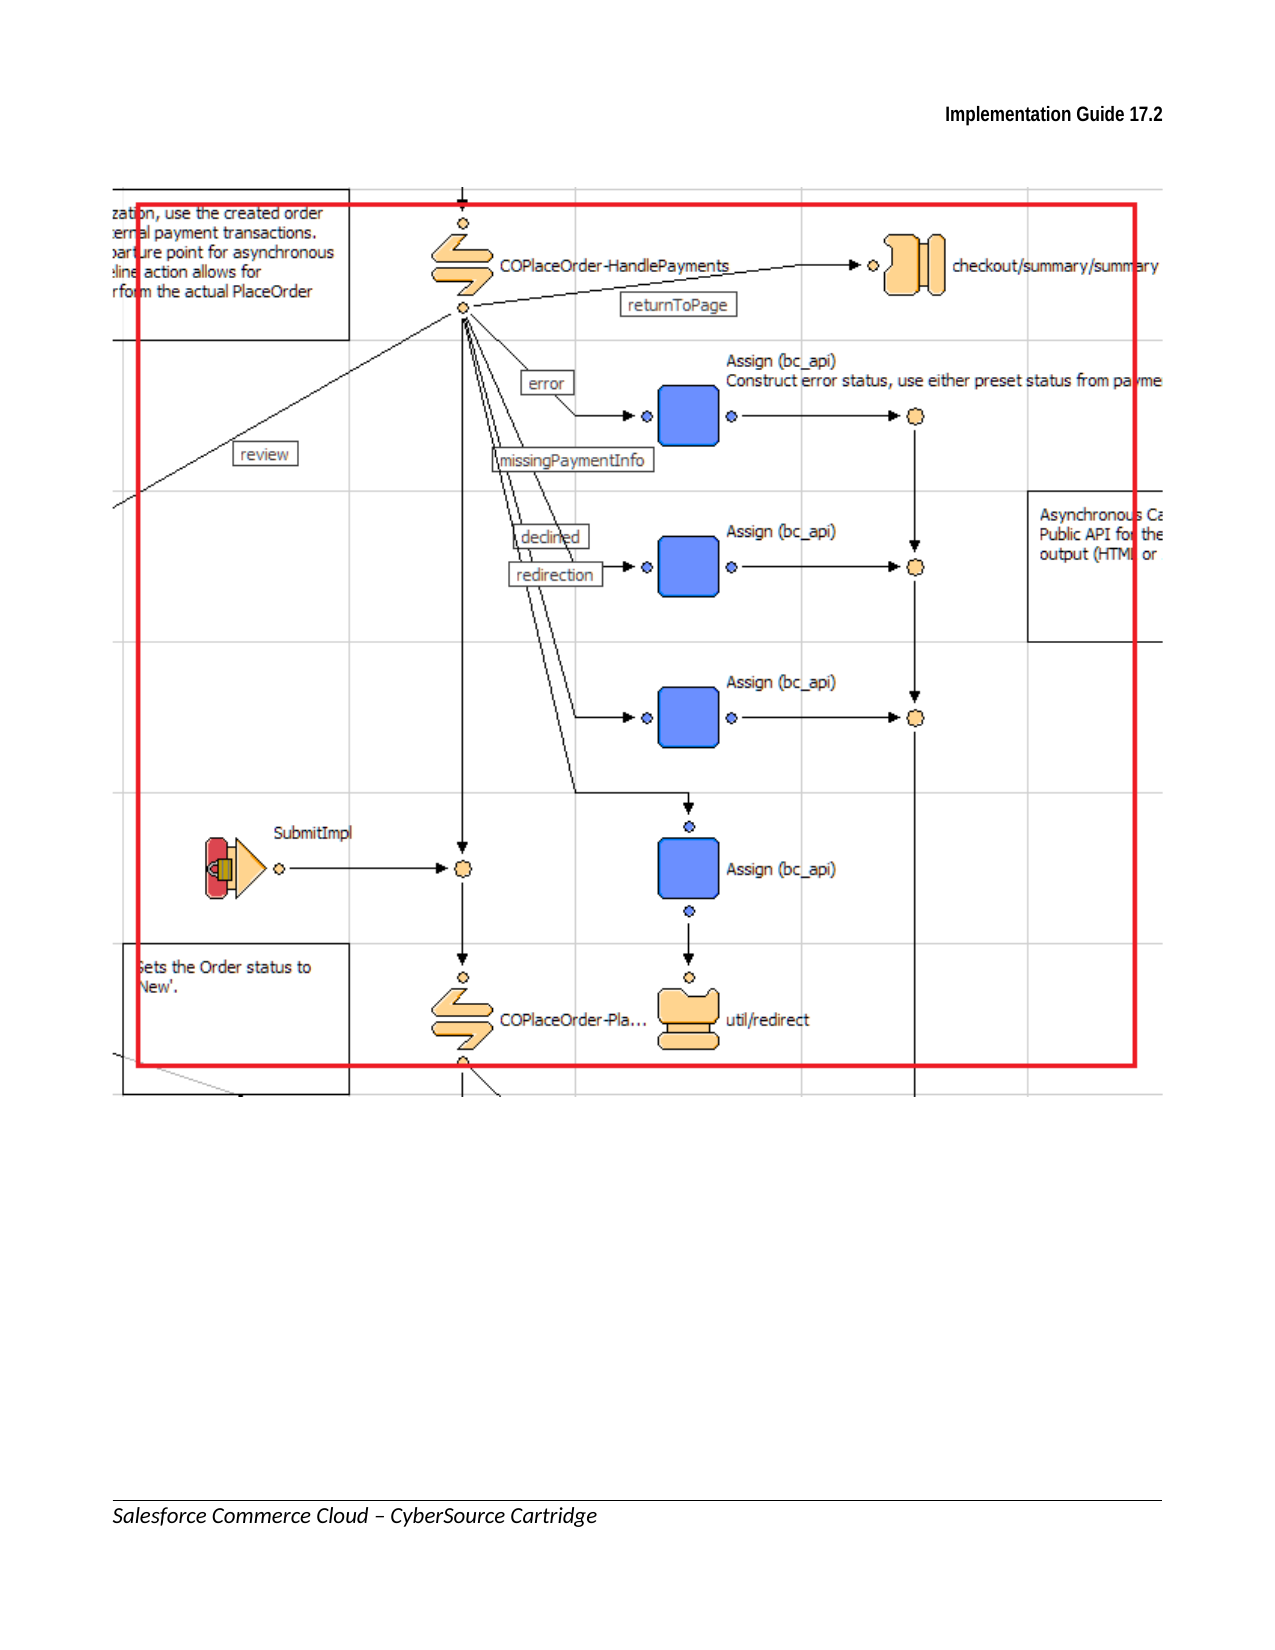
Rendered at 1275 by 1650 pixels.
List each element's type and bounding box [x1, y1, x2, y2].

picture [112, 187, 1163, 1097]
